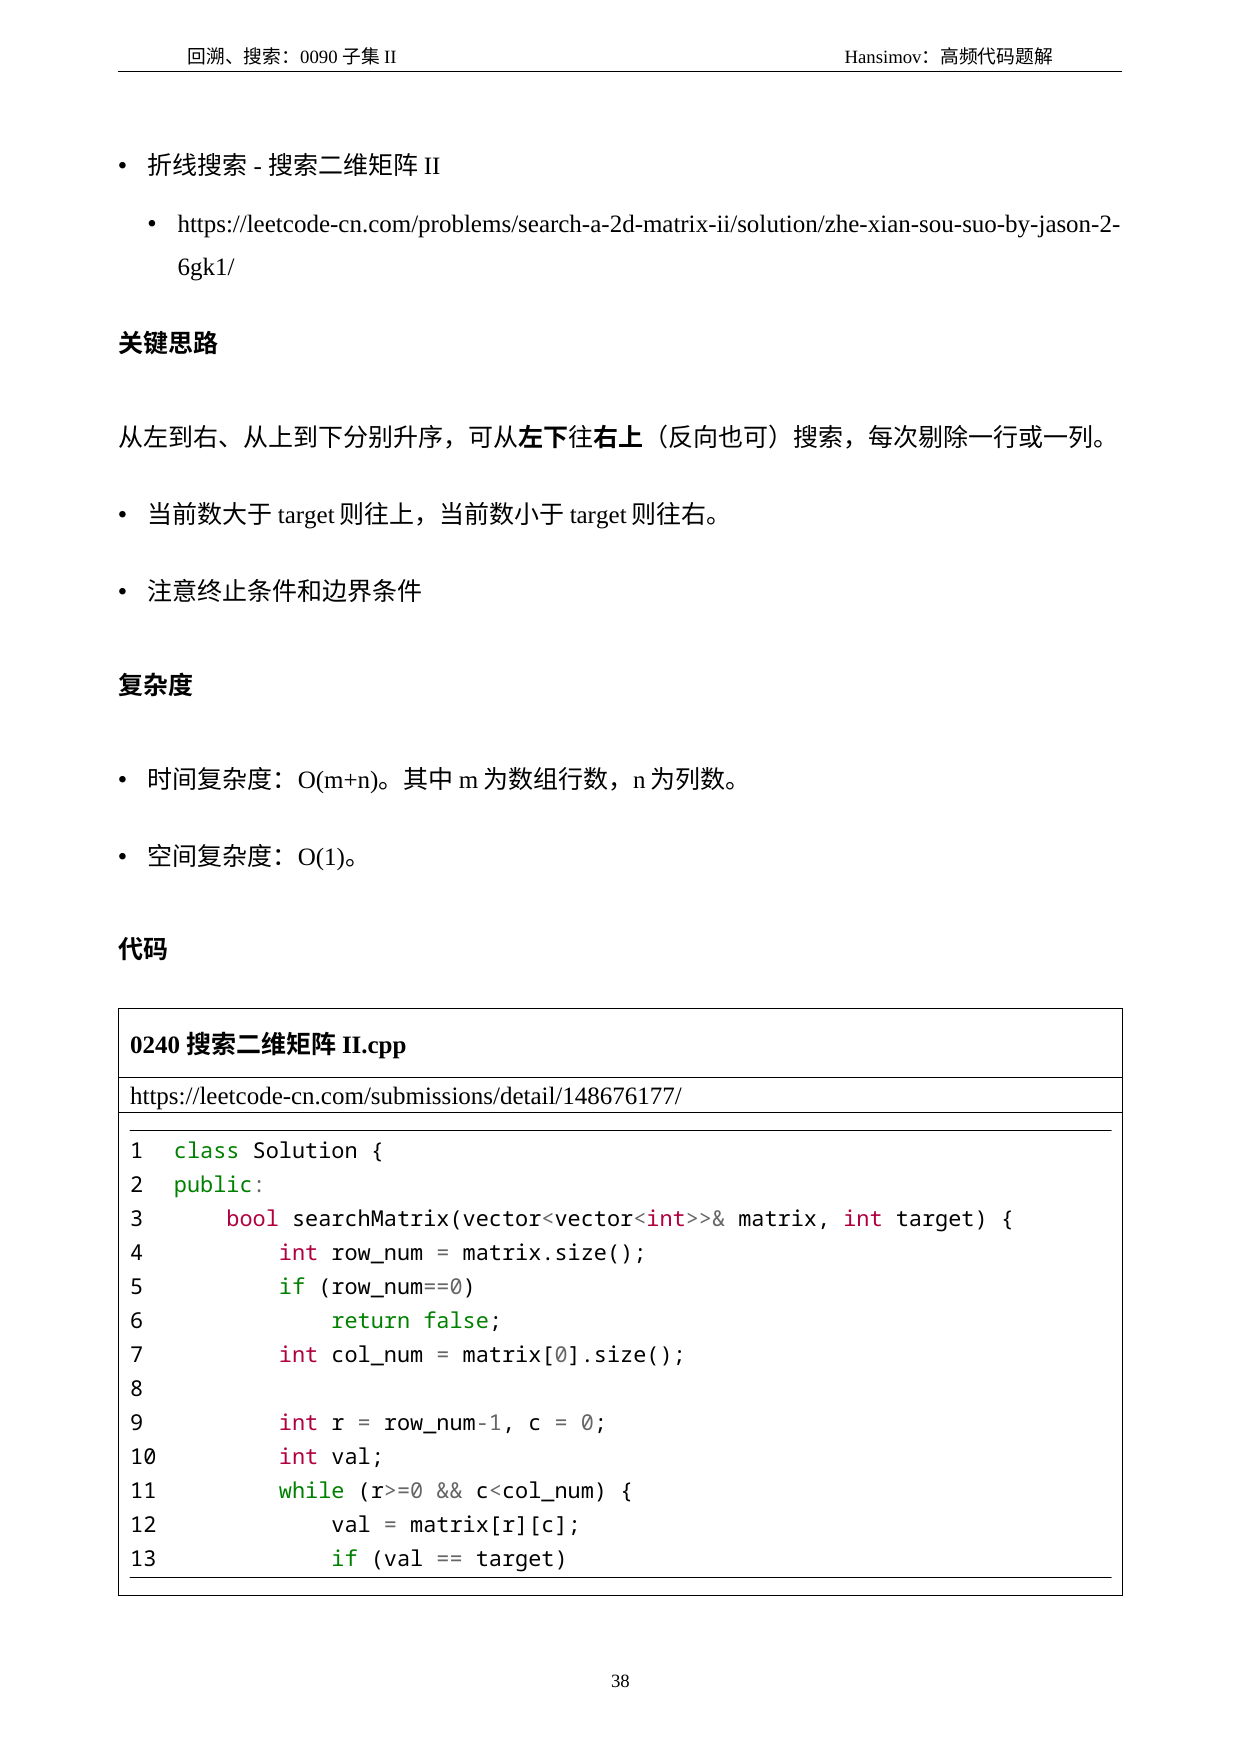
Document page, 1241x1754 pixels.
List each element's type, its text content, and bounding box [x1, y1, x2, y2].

text 当前数大于target则往上，当前数小于target则往右。 [118, 478, 1122, 546]
subtitle 关键思路 [118, 307, 1097, 375]
text 空间复杂度：O(1)。 [118, 820, 1122, 888]
text 折线搜索 - 搜索二维矩阵 II [118, 130, 1122, 198]
text 时间复杂度：O(m+n)。其中m为数组行数，n为列数。 [118, 743, 1122, 811]
text 注意终止条件和边界条件 [118, 555, 1122, 623]
table_cell https://leetcode-cn.com/submissions/detail/148676177/ [119, 1078, 1122, 1112]
text 从左到右、从上到下分别升序，可从左下往右上（反向也可）搜索，每次剔除一行或一列。 [118, 401, 1122, 469]
subtitle 复杂度 [118, 649, 1097, 717]
table_header 0240 搜索二维矩阵 II.cpp [119, 1009, 1122, 1077]
text https://leetcode-cn.com/problems/search-a-2d-matrix-ii/solution/zhe-xian-sou-suo-by-jason-2-6gk1/ [148, 207, 1122, 283]
subtitle 代码 [118, 914, 1097, 982]
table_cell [119, 1113, 1122, 1595]
